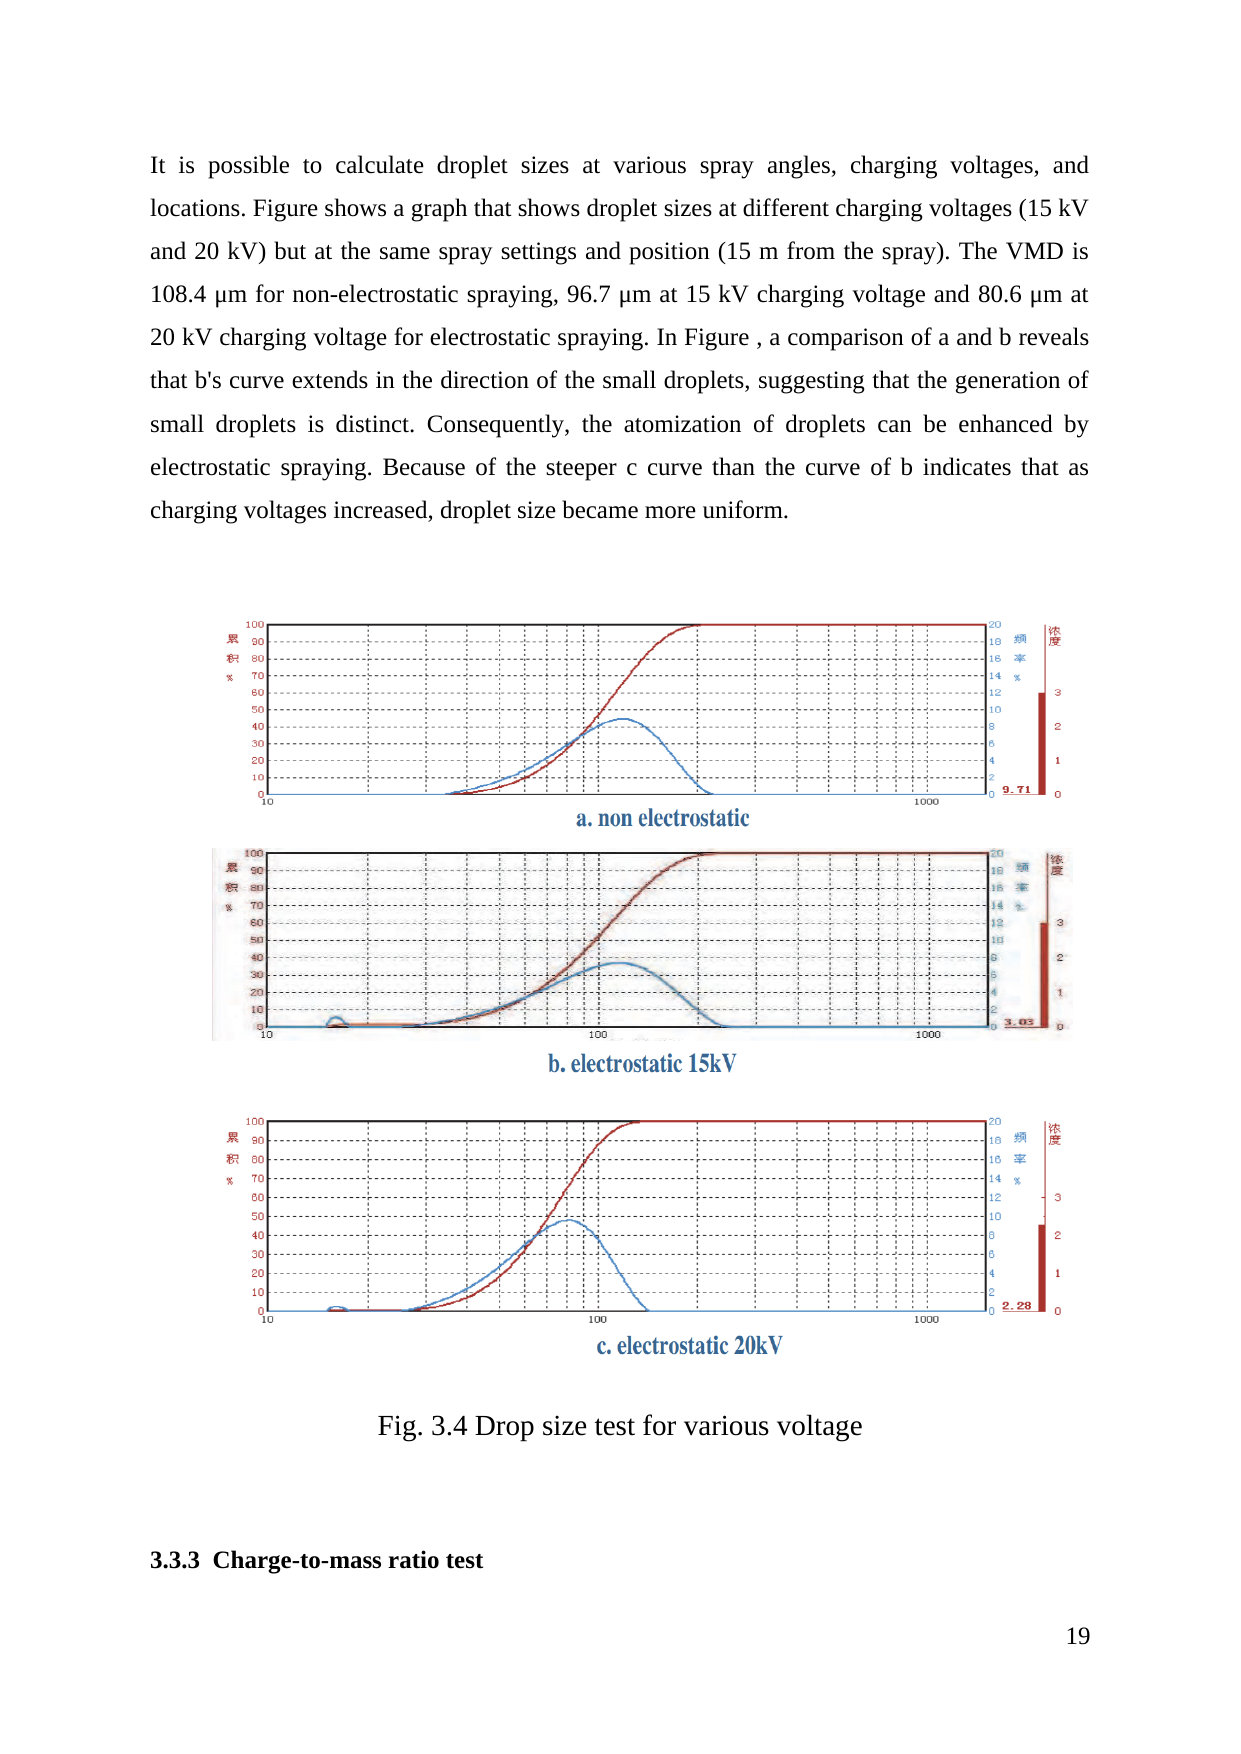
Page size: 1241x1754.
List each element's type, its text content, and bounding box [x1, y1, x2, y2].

text 3.3.3 Charge-to-mass ratio test [150, 1545, 1090, 1573]
text It is possible to calculate droplet sizes at various spray angles, charging voltages, and locations. Figure shows a graph that shows droplet sizes at different charging voltages (15 kV and 20 kV) but at the same spray settings and position (15 m from the spray). The VMD is 108.4 μm for non-electrostatic spraying, 96.7 μm at 15 kV charging voltage and 80.6 μm at 20 kV charging voltage for electrostatic spraying. In Figure , a comparison of a and b reveals that b's curve extends in the direction of the small droplets, suggesting that the generation of small droplets is distinct. Consequently, the atomization of droplets can be enhanced by electrostatic spraying. Because of the steeper c curve than the curve of b indicates that as charging voltages increased, droplet size became more uniform. [150, 150, 1090, 524]
text Fig. 3.4 Drop size test for various voltage [150, 1408, 1090, 1442]
picture [150, 581, 1189, 1394]
